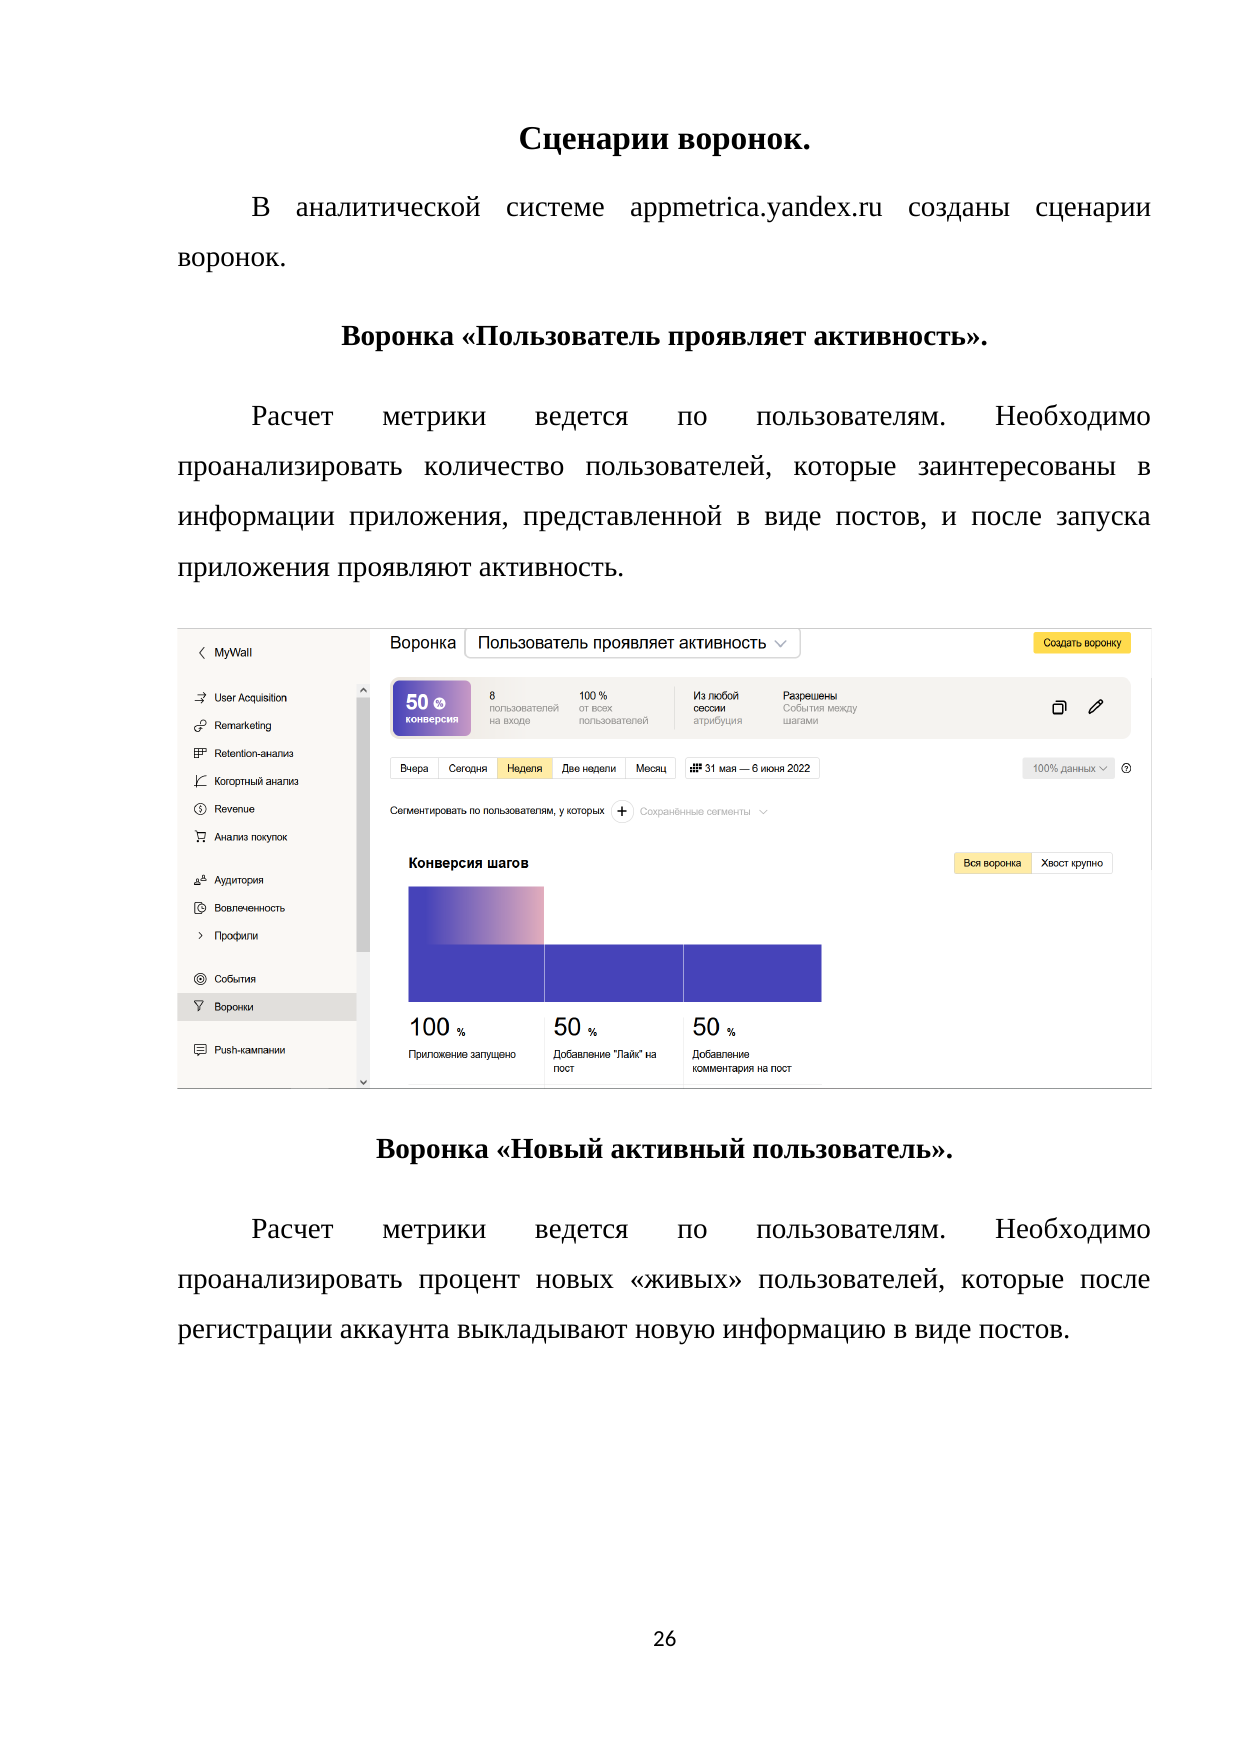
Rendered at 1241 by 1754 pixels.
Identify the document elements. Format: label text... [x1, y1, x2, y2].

text Расчет метрики ведется по пользователям. Необходимо проанализировать процент новых «живых» пользователей, которые после регистрации аккаунта выкладывают новую информацию в виде постов. [177, 1211, 1152, 1345]
subtitle Воронка «Новый активный пользователь». [177, 1131, 1152, 1165]
subtitle Сценарии воронок. [177, 118, 1152, 156]
text Расчет метрики ведется по пользователям. Необходимо проанализировать количество пользователей, которые заинтересованы в информации приложения, представленной в виде постов, и после запуска приложения проявляют активность. [177, 398, 1152, 582]
picture [177, 628, 1152, 1089]
text В аналитической системе appmetrica.yandex.ru созданы сценарии воронок. [177, 189, 1152, 272]
text Воронка «Пользователь проявляет активность». [177, 318, 1152, 352]
